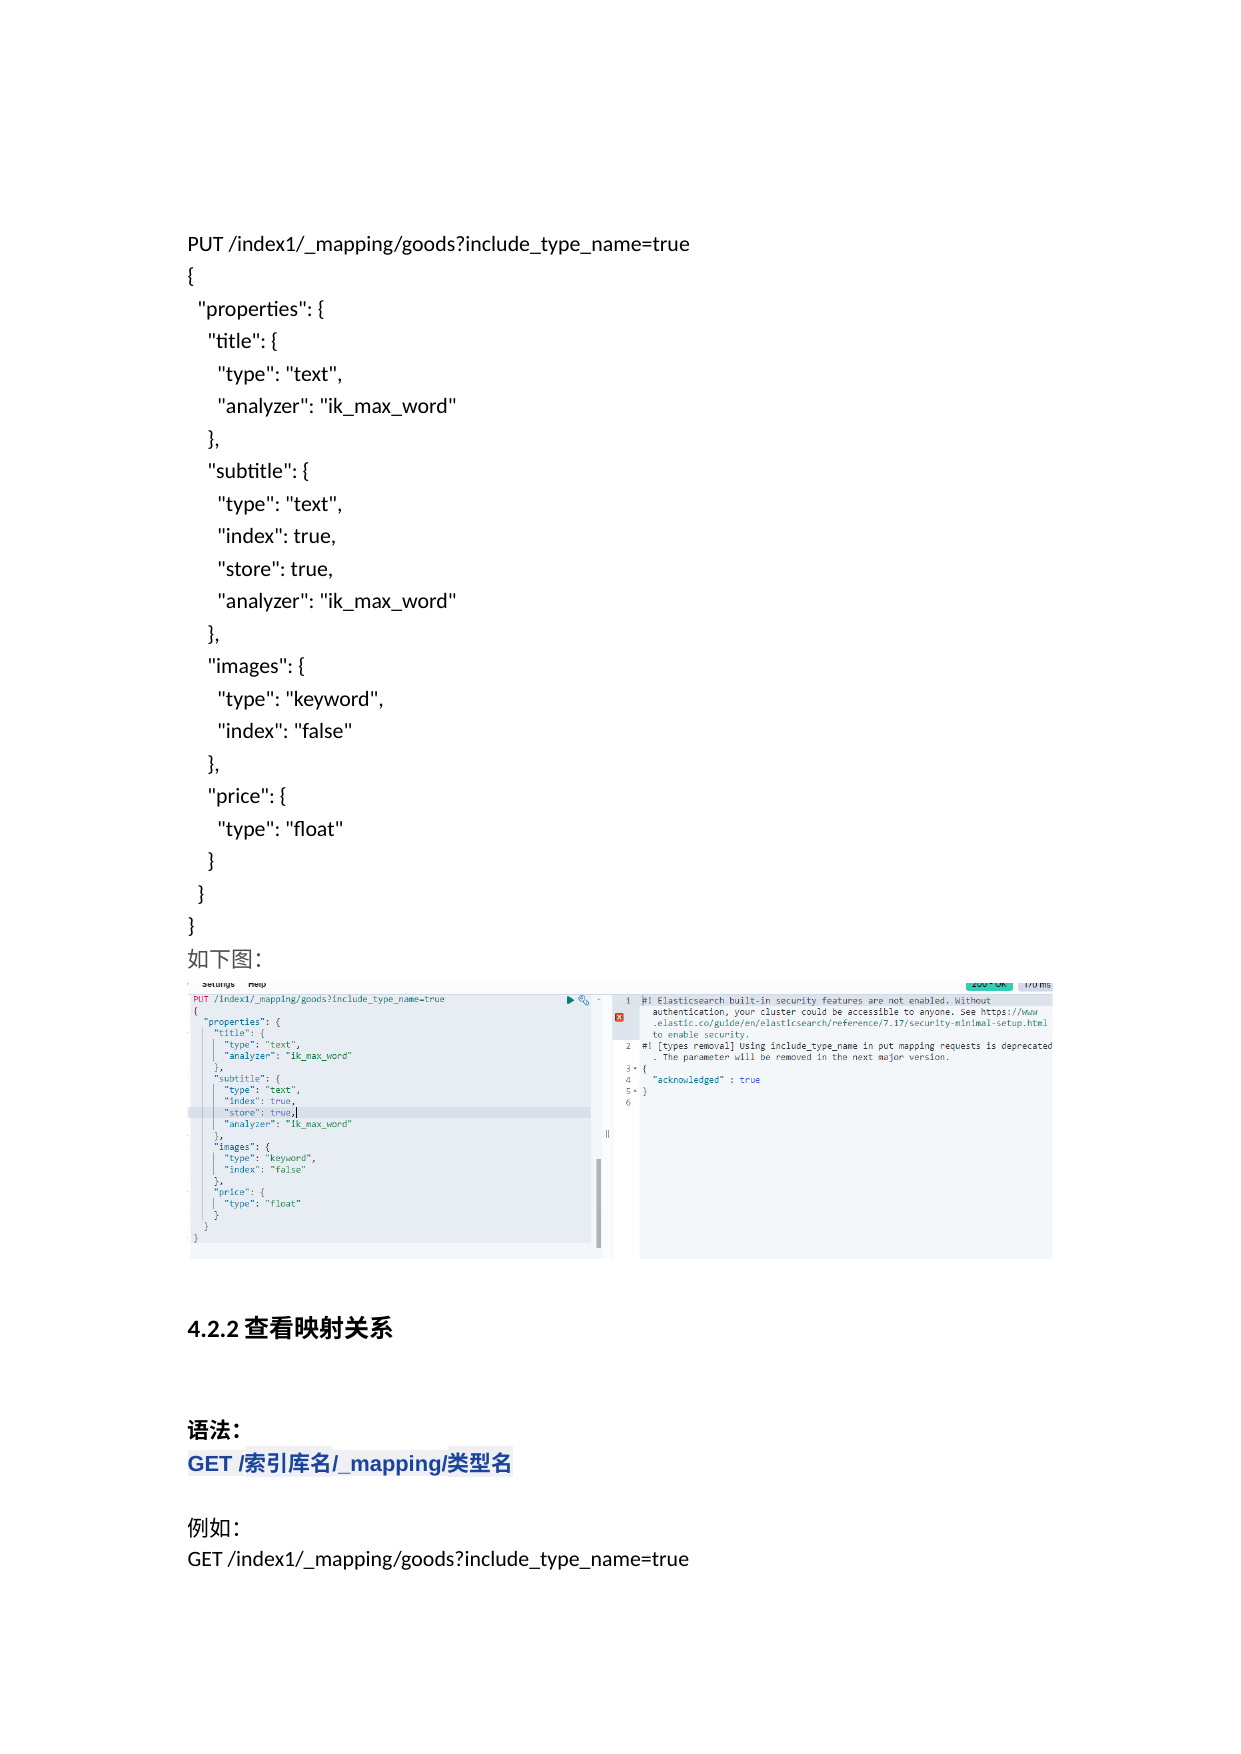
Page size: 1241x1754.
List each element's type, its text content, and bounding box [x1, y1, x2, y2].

text }, [187, 422, 1053, 454]
text "type": "float" [187, 812, 1053, 844]
text "index": "false" [187, 714, 1053, 747]
text PUT /index1/_mapping/goods?include_type_name=true [187, 227, 1053, 259]
text "store": true, [187, 552, 1053, 584]
text }, [187, 617, 1053, 649]
text }, [187, 747, 1053, 779]
text GET /索引库名/_mapping/类型名 [187, 1445, 1053, 1478]
text "analyzer": "ik_max_word" [187, 584, 1053, 617]
text { [187, 259, 1053, 292]
text } [187, 909, 1053, 942]
text "title": { [187, 324, 1053, 357]
text } [187, 844, 1053, 877]
text "type": "text", [187, 357, 1053, 389]
text "index": true, [187, 519, 1053, 552]
picture [187, 983, 1053, 1259]
subtitle 4.2.2 查看映射关系 [187, 1294, 1053, 1359]
text "images": { [187, 649, 1053, 682]
text "properties": { [187, 292, 1053, 324]
text 如下图： [187, 942, 1053, 974]
text "subtitle": { [187, 454, 1053, 487]
text "type": "keyword", [187, 682, 1053, 714]
text GET /index1/_mapping/goods?include_type_name=true [187, 1543, 1053, 1575]
text 语法： [187, 1413, 1053, 1445]
text "type": "text", [187, 487, 1053, 519]
text "analyzer": "ik_max_word" [187, 389, 1053, 422]
text "price": { [187, 779, 1053, 812]
text 例如： [187, 1510, 1053, 1543]
text } [187, 877, 1053, 909]
